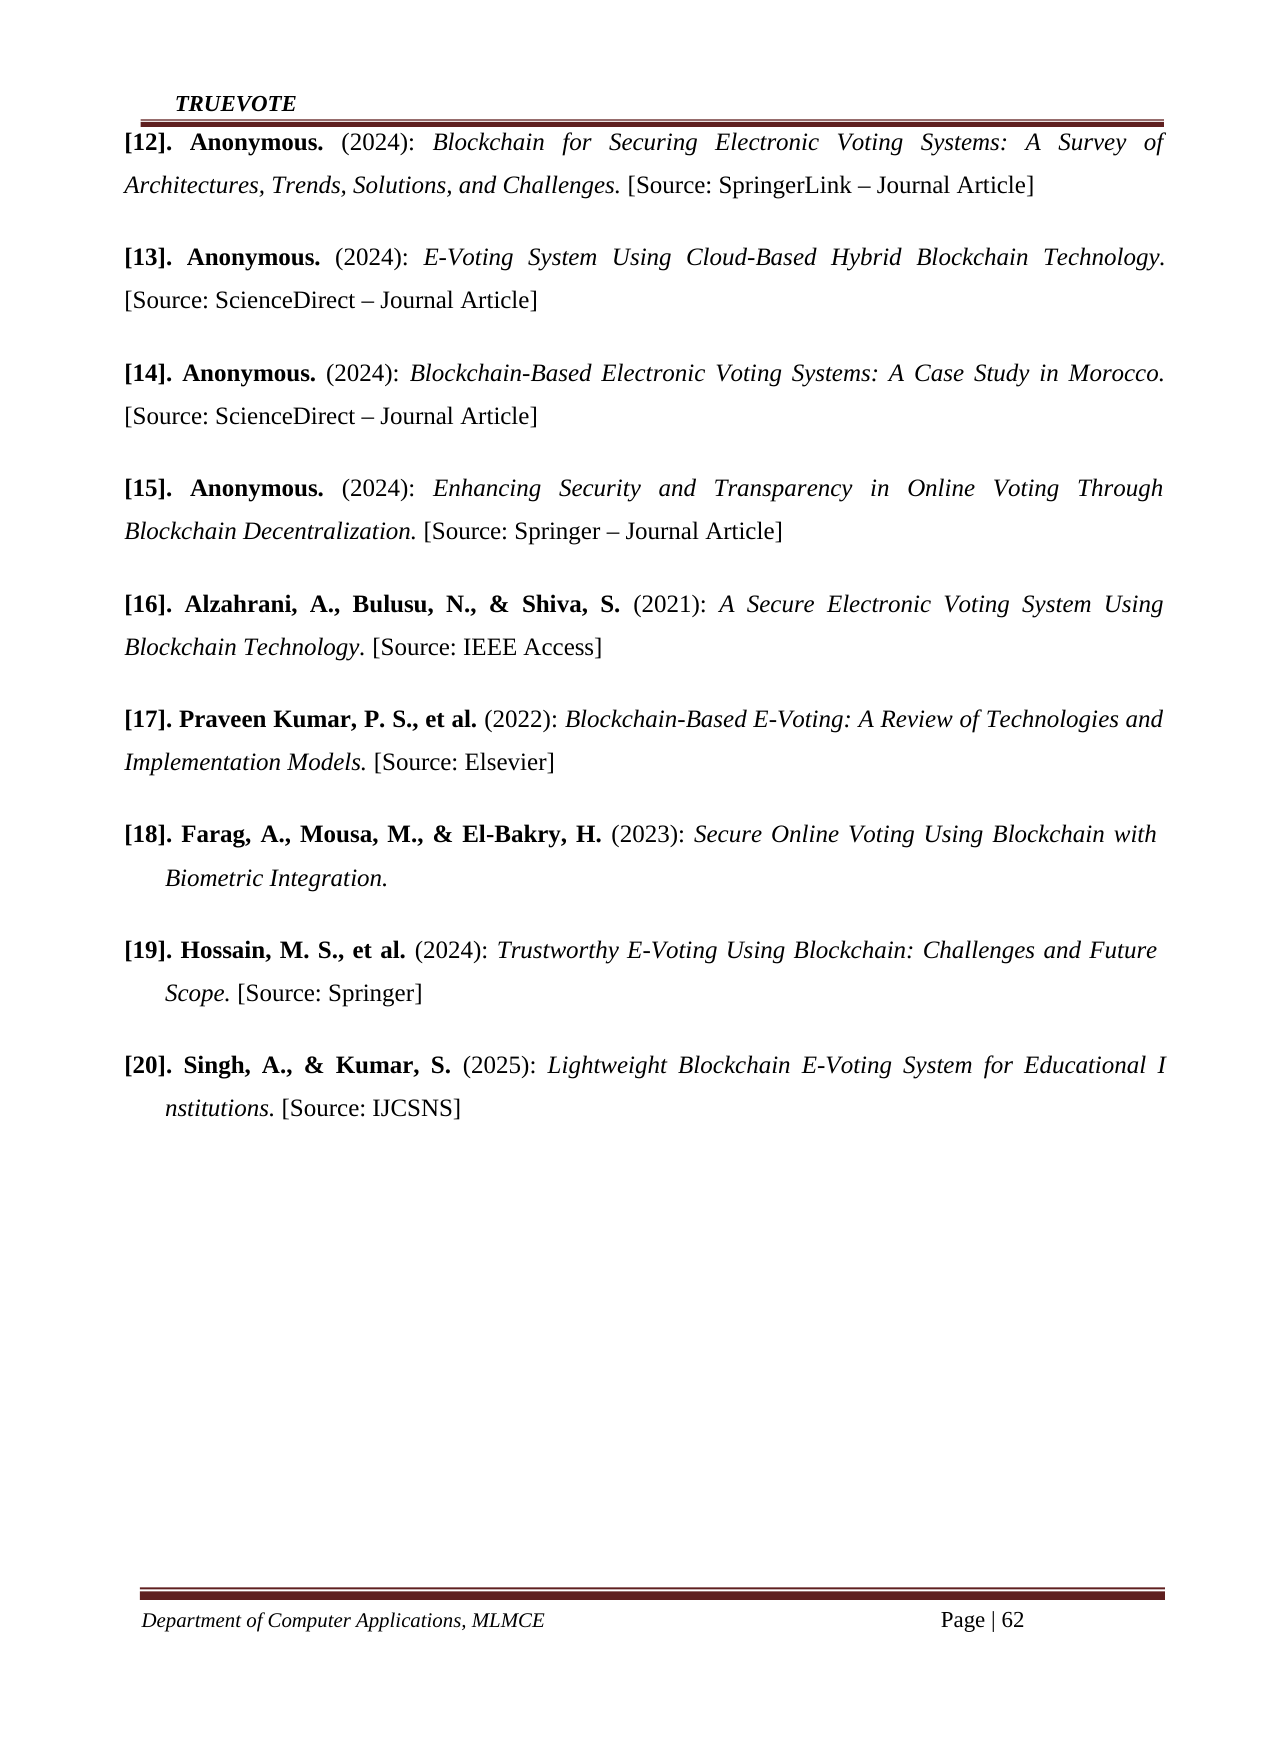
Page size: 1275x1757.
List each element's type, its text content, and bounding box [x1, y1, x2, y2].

text [16]. Alzahrani, A., Bulusu, N., & Shiva, S. (2021): A Secure Electronic Voting System Using Blockchain Technology. [Source: IEEE Access] [124, 589, 1166, 661]
text [19]. Hossain, M. S., et al. (2024): Trustworthy E-Voting Using Blockchain: Challenges and Future Scope. [Source: Springer] [124, 935, 1166, 1007]
text [17]. Praveen Kumar, P. S., et al. (2022): Blockchain-Based E-Voting: A Review of Technologies and Implementation Models. [Source: Elsevier] [124, 704, 1166, 776]
text [13]. Anonymous. (2024): E-Voting System Using Cloud-Based Hybrid Blockchain Technology. [Source: ScienceDirect – Journal Article] [124, 242, 1166, 314]
text [18]. Farag, A., Mousa, M., & El-Bakry, H. (2023): Secure Online Voting Using Blockchain with Biometric Integration. [124, 819, 1166, 891]
text [14]. Anonymous. (2024): Blockchain-Based Electronic Voting Systems: A Case Study in Morocco. [Source: ScienceDirect – Journal Article] [124, 358, 1166, 430]
text [12]. Anonymous. (2024): Blockchain for Securing Electronic Voting Systems: A Survey of Architectures, Trends, Solutions, and Challenges. [Source: SpringerLink – Journal Article] [124, 127, 1166, 199]
text [20]. Singh, A., & Kumar, S. (2025): Lightweight Blockchain E-Voting System for Educational I nstitutions. [Source: IJCSNS] [124, 1050, 1166, 1122]
text [15]. Anonymous. (2024): Enhancing Security and Transparency in Online Voting Through Blockchain Decentralization. [Source: Springer – Journal Article] [124, 473, 1166, 545]
